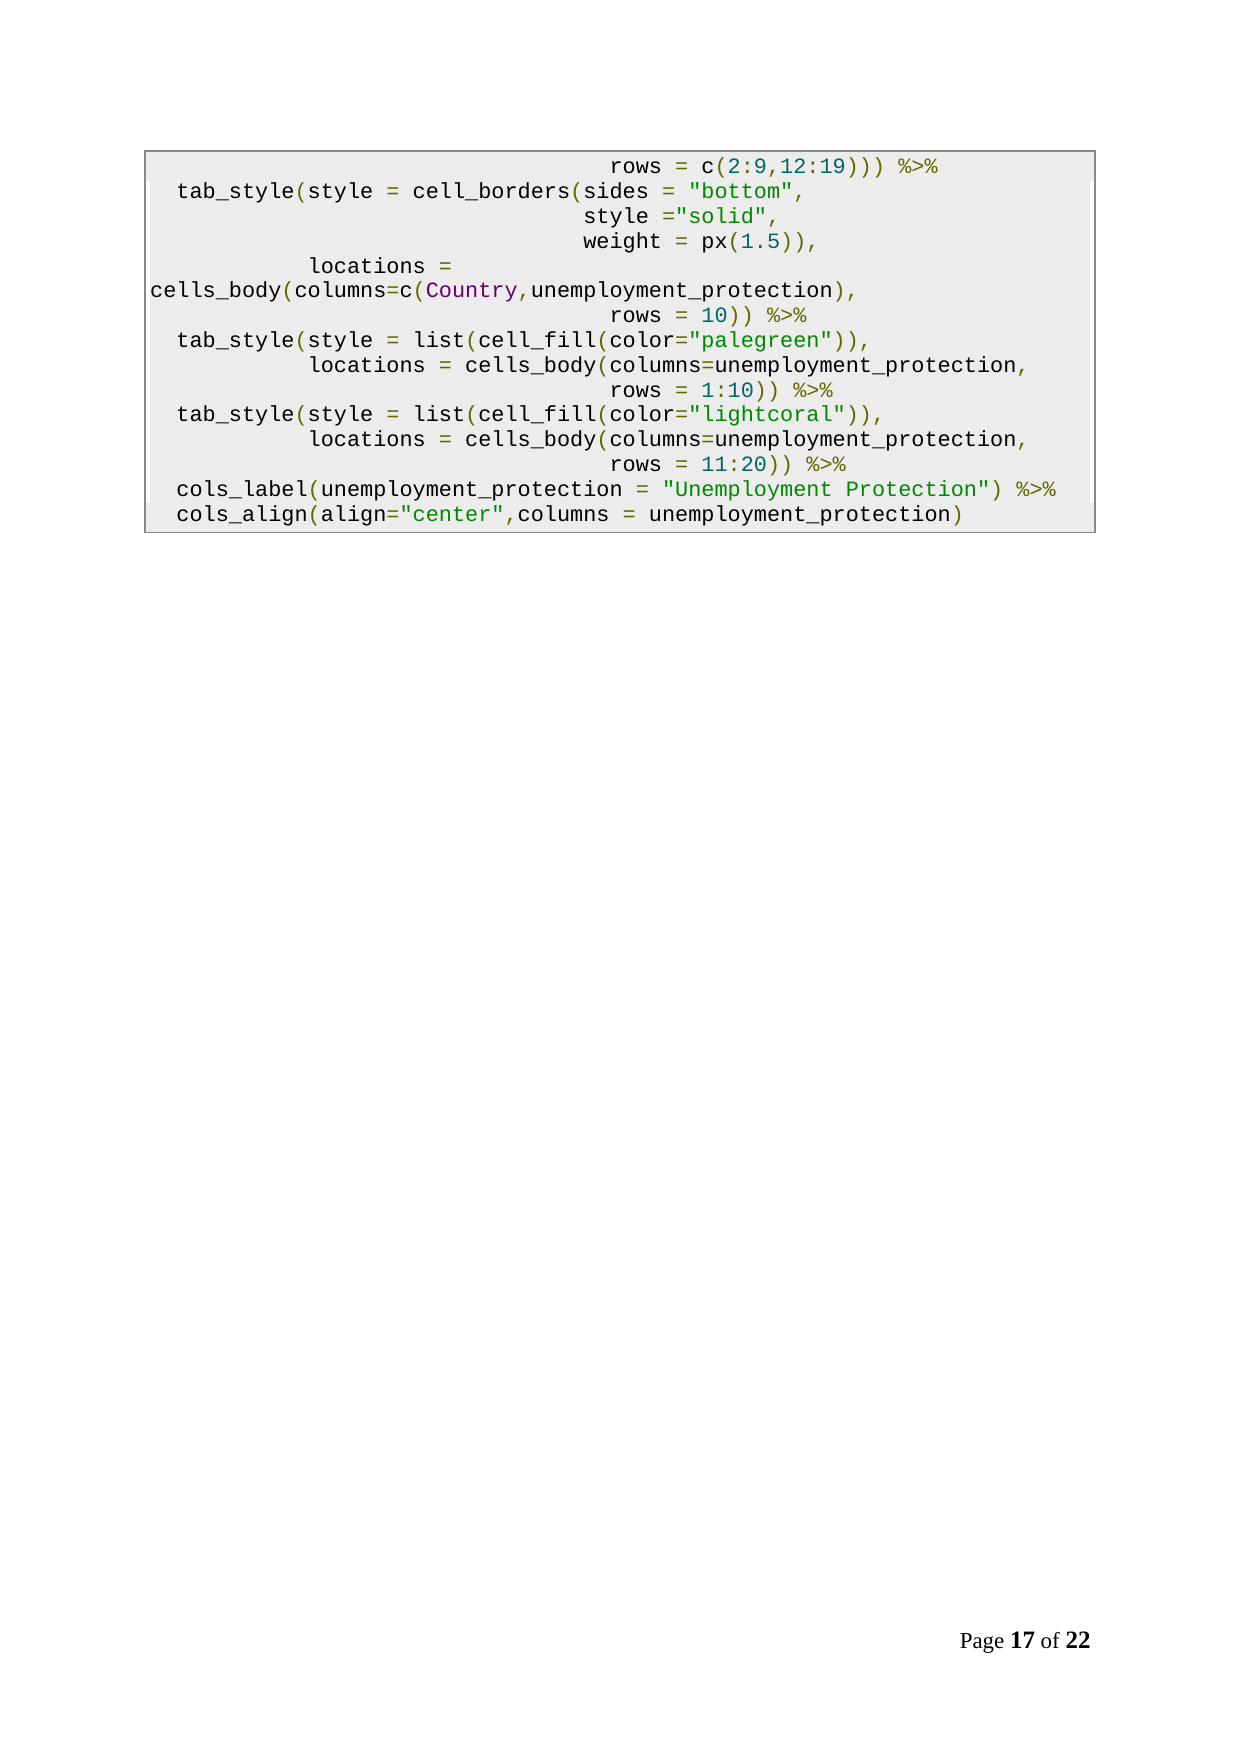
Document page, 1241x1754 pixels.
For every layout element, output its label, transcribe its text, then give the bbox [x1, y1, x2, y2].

text tab_style(style = cell_borders(sides = "bottom", [150, 181, 1090, 205]
text cols_label(unemployment_protection = "Unemployment Protection") %>% [150, 478, 1090, 497]
text rows = 1:10)) %>% [150, 379, 1090, 404]
text style ="solid", [150, 205, 1090, 230]
text tab_style(style = list(cell_fill(color="palegreen")), [150, 329, 1090, 354]
text locations = cells_body(columns=c(Country,unemployment_protection), [150, 255, 1090, 304]
text rows = 11:20)) %>% [150, 453, 1090, 478]
text rows = c(2:9,12:19))) %>% [146, 152, 1094, 181]
text weight = px(1.5)), [150, 230, 1090, 255]
text locations = cells_body(columns=unemployment_protection, [150, 354, 1090, 379]
text cols_align(align="center",columns = unemployment_protection) [146, 497, 1094, 532]
text locations = cells_body(columns=unemployment_protection, [150, 428, 1090, 453]
text rows = 10)) %>% [150, 304, 1090, 329]
text tab_style(style = list(cell_fill(color="lightcoral")), [150, 404, 1090, 428]
